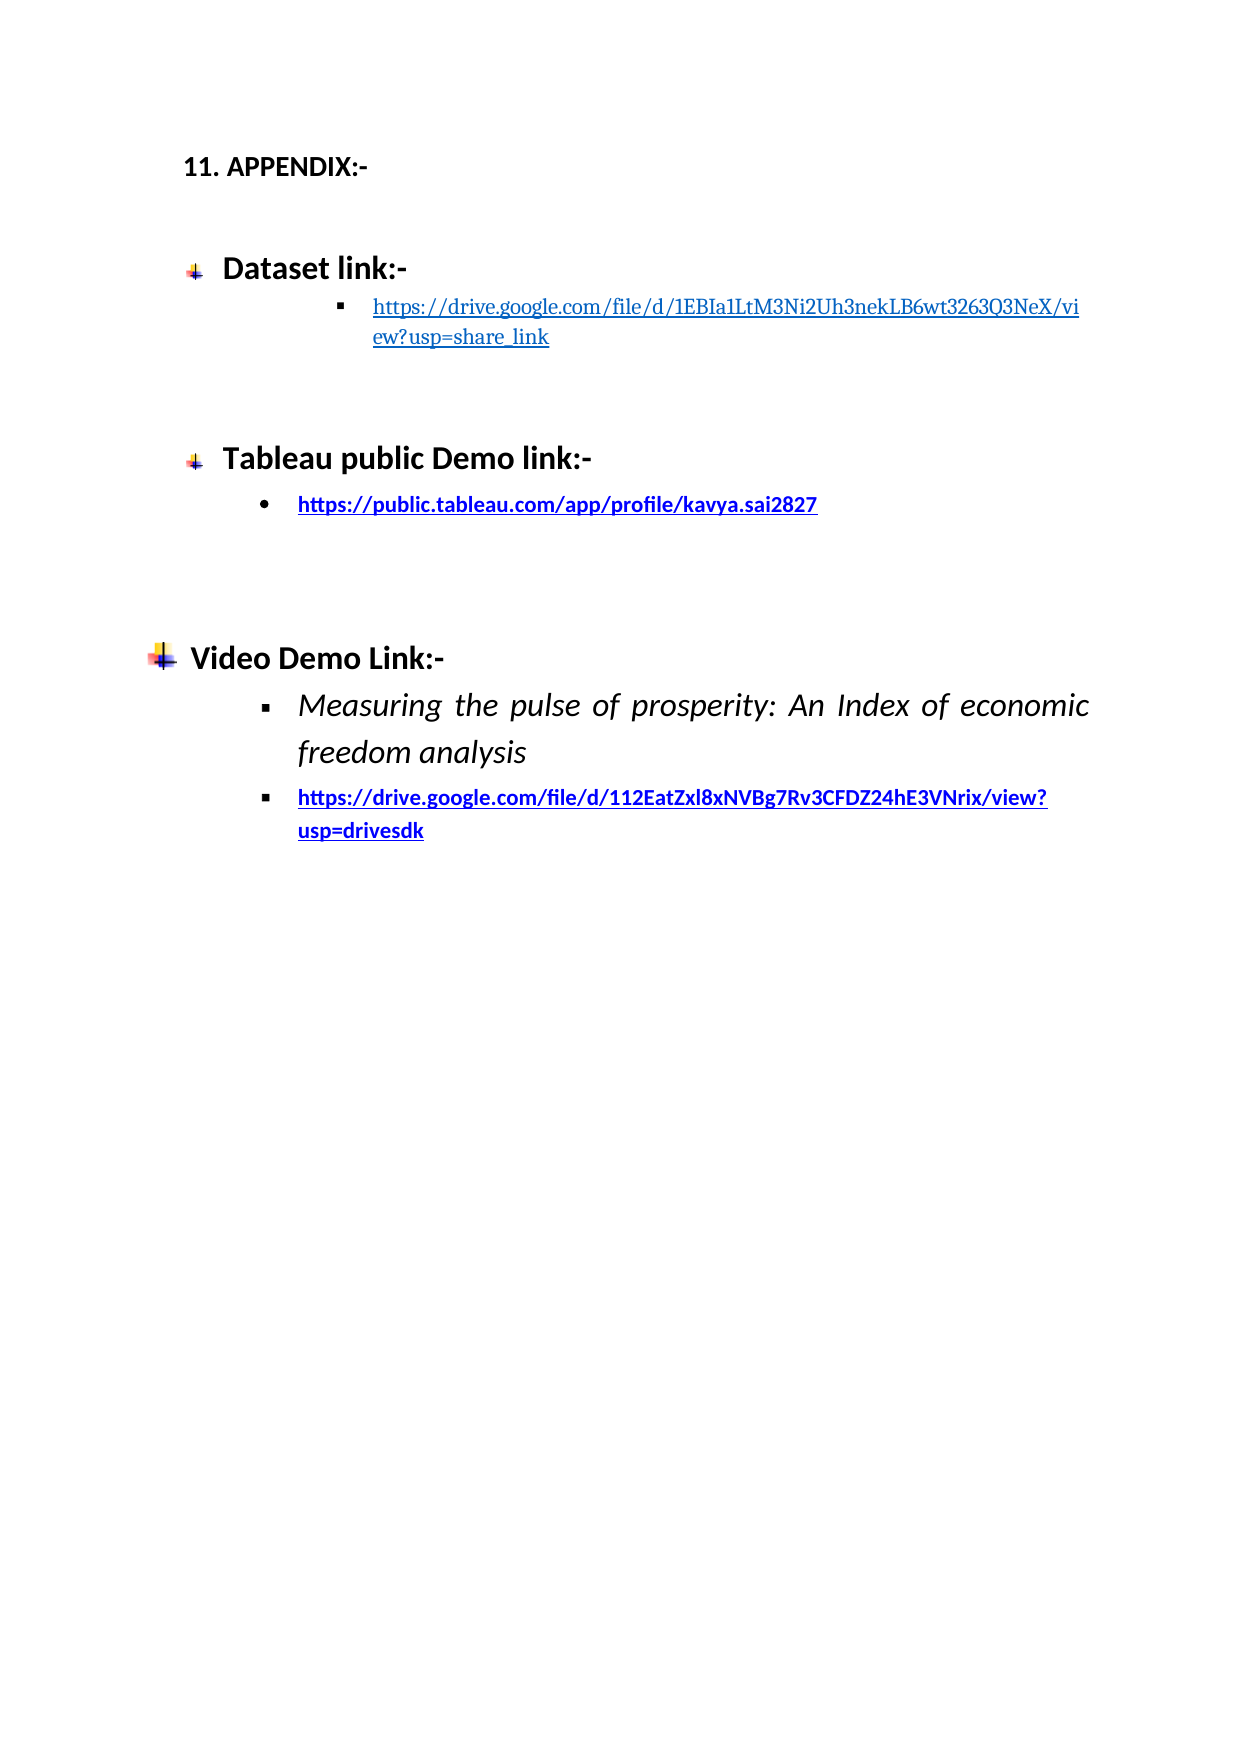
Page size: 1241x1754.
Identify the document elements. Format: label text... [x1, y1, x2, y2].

list Measuring the pulse of prosperity: An Index of economic freedom analysis [260, 684, 1093, 771]
picture [186, 452, 203, 470]
text Video Demo Link:- [148, 637, 1093, 678]
list https://public.tableau.com/app/profile/kavya.sai2827 [260, 490, 1093, 518]
list Dataset link:- [185, 247, 1093, 287]
picture [147, 642, 177, 670]
list https://drive.google.com/file/d/1EBIa1LtM3Ni2Uh3nekLB6wt3263Q3NeX/vi ew?usp=share_link [335, 294, 1093, 350]
text 11. APPENDIX:- [150, 148, 1082, 183]
list Tableau public Demo link:- [185, 437, 1093, 478]
picture [186, 262, 203, 280]
list https://drive.google.com/file/d/112EatZxl8xNVBg7Rv3CFDZ24hE3VNrix/view?usp=drivesdk [260, 783, 1093, 844]
